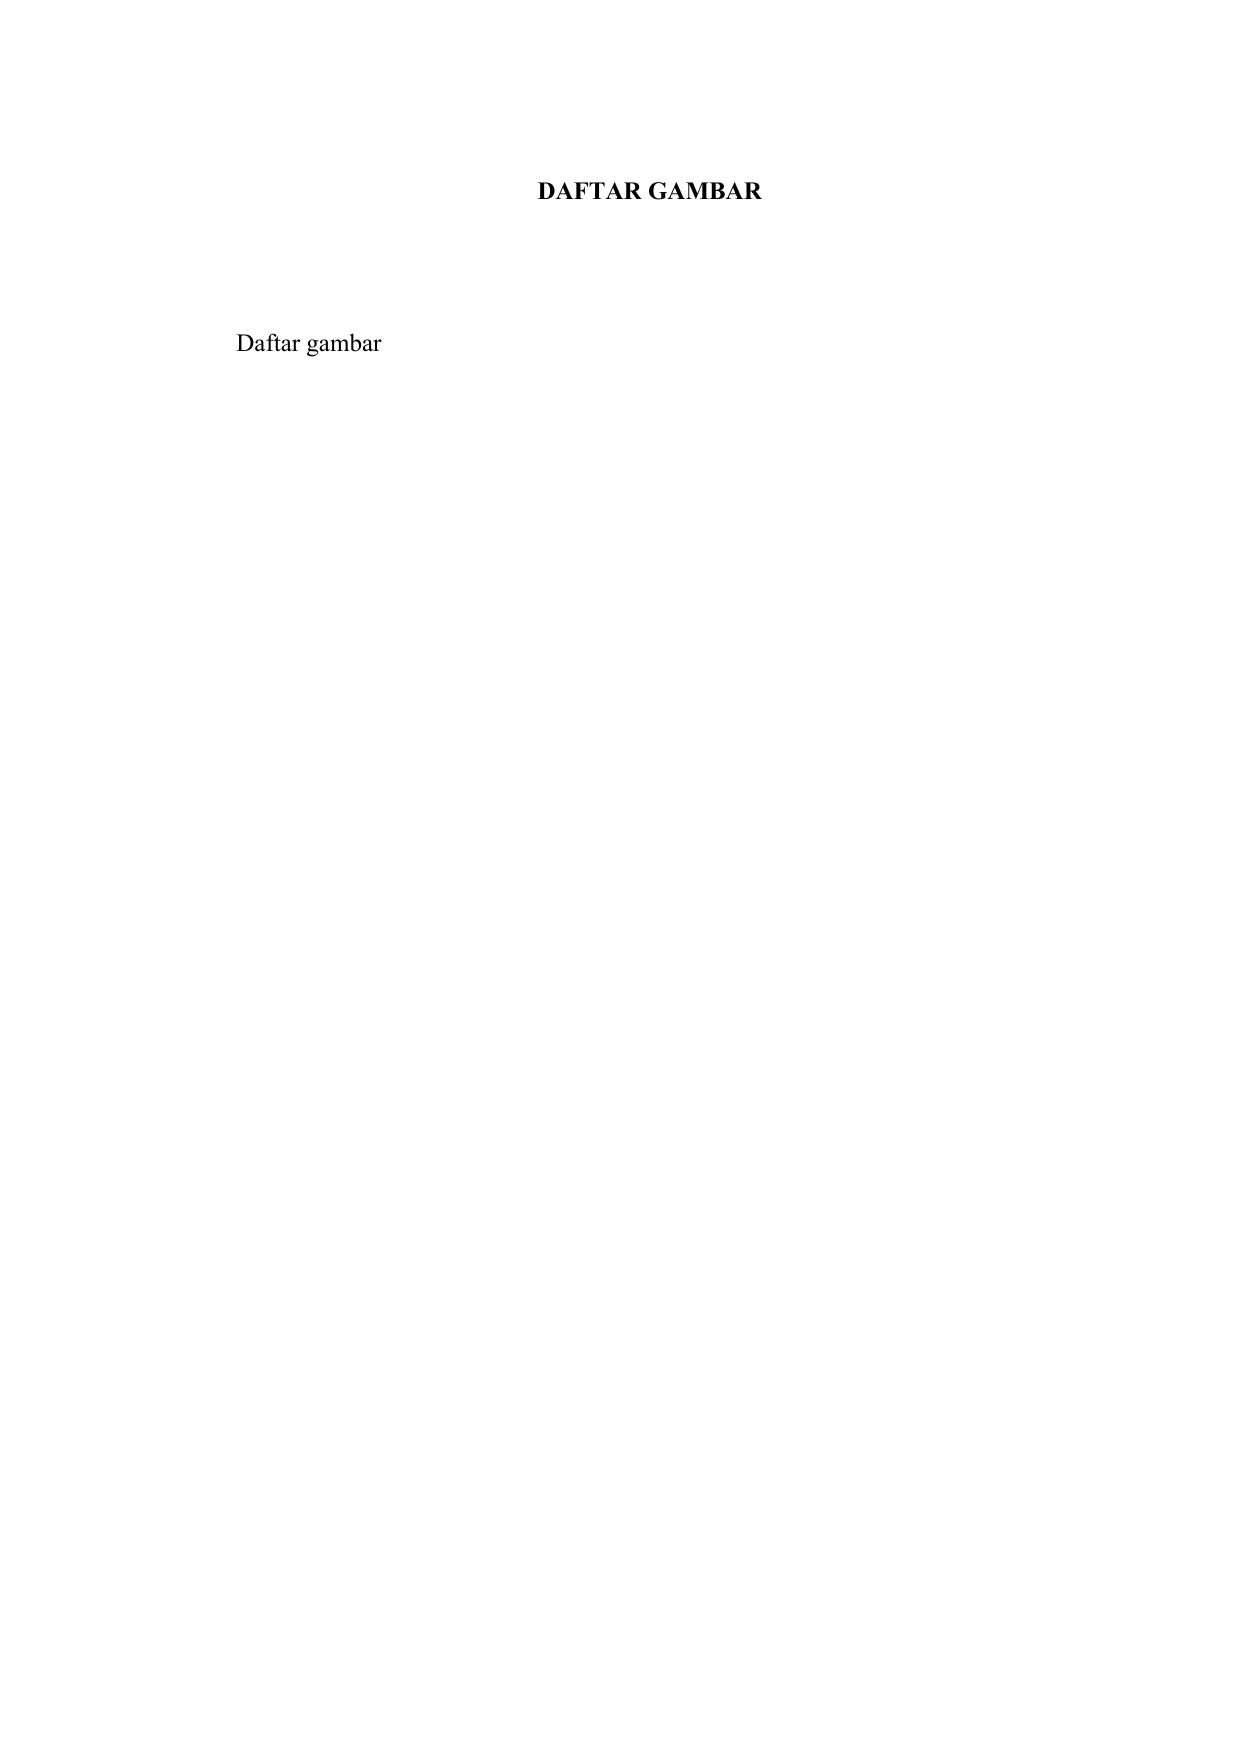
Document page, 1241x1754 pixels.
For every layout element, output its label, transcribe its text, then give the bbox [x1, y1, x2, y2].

text Daftar gambar [236, 329, 1063, 357]
subtitle DAFTAR GAMBAR [236, 177, 1063, 205]
